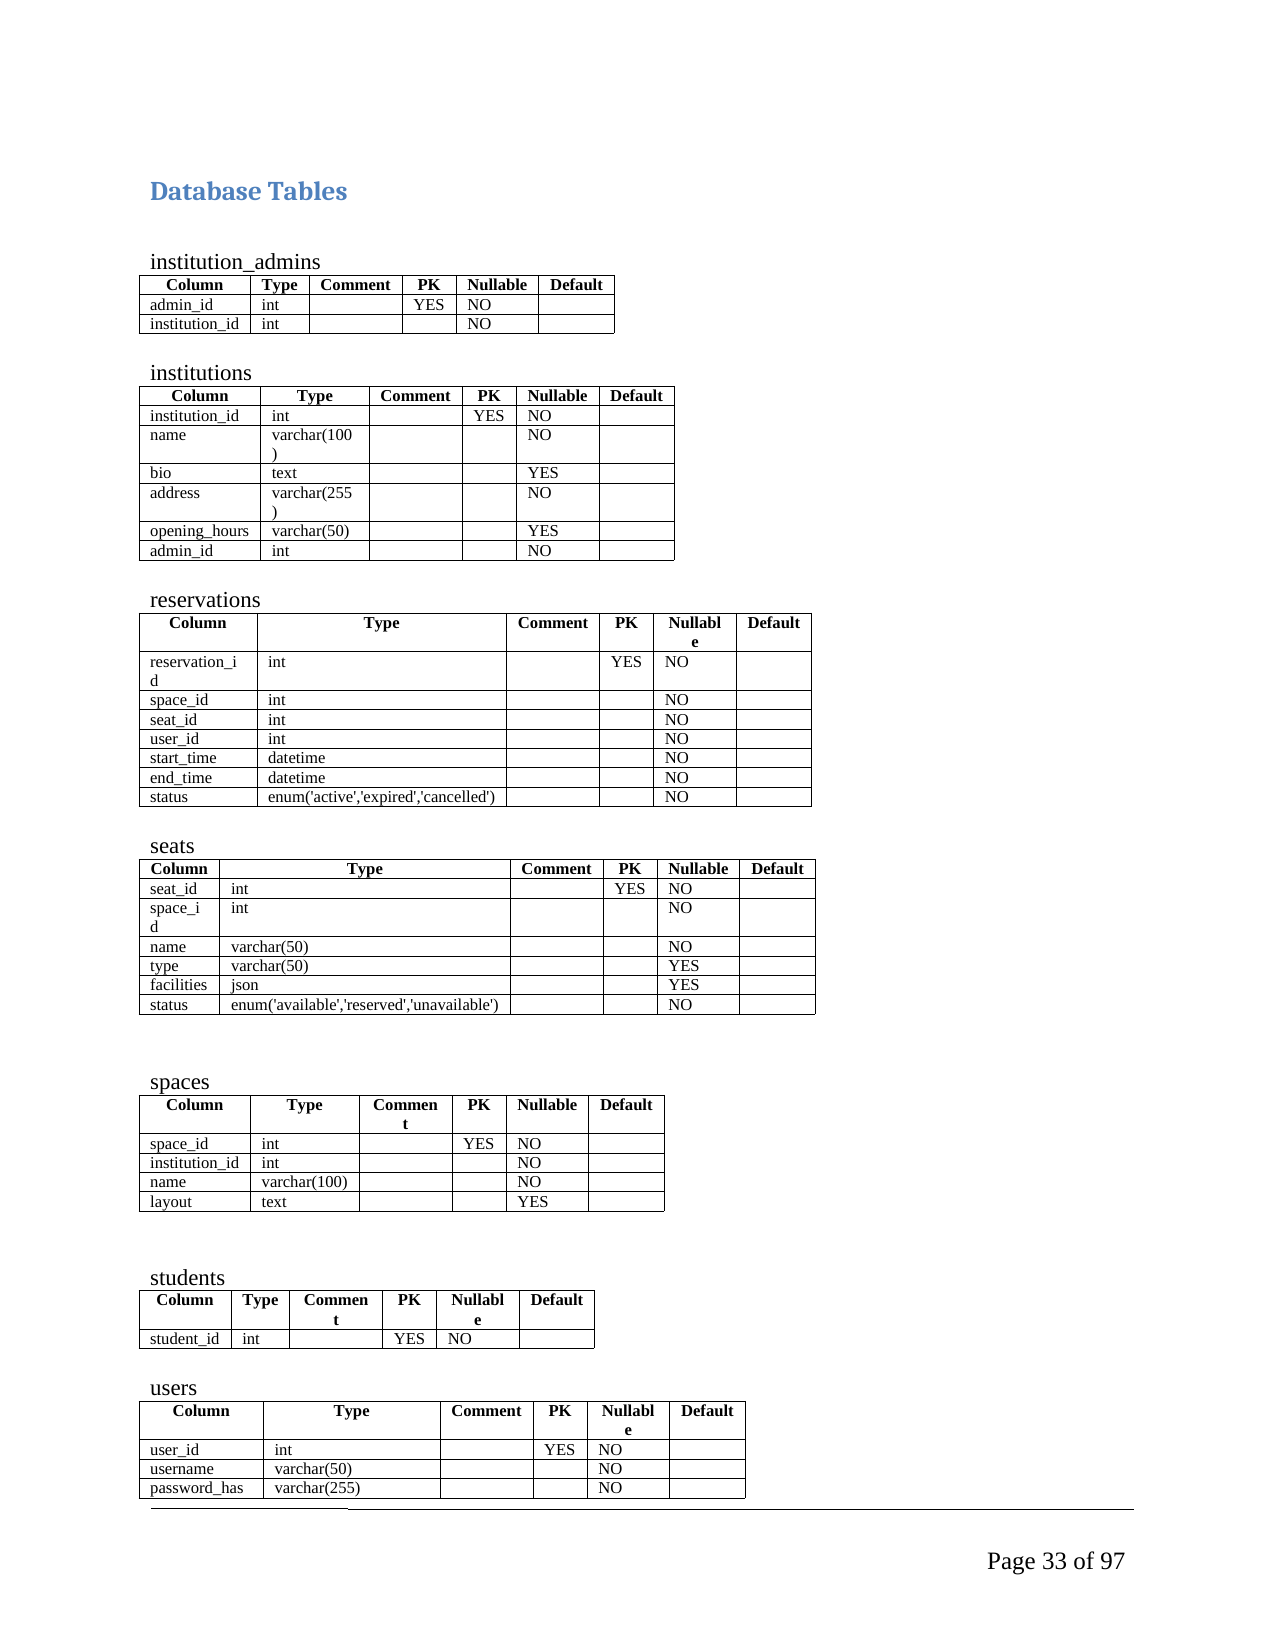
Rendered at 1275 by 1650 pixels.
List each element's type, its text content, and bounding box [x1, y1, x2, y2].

table_cell user_id [140, 1440, 263, 1459]
table_cell [737, 788, 811, 806]
table_cell [600, 541, 674, 560]
table_cell username [140, 1460, 263, 1478]
table_cell institution_id [140, 315, 250, 333]
table_header Comment [441, 1402, 533, 1439]
table_cell NO [588, 1460, 669, 1478]
table_cell int [251, 315, 309, 333]
table_cell space_id [140, 899, 219, 936]
table_cell NO [658, 937, 739, 956]
table_cell YES [604, 879, 657, 898]
table_cell [511, 995, 603, 1014]
table_cell [600, 406, 674, 424]
table_header Type [220, 860, 510, 878]
table_header Nullable [507, 1096, 588, 1133]
table_cell [453, 1154, 506, 1172]
table_cell [360, 1192, 452, 1211]
table_cell varchar(100) [261, 426, 369, 463]
table_cell [370, 522, 462, 540]
table_header Column [140, 860, 219, 878]
table_cell NO [517, 406, 599, 424]
table_cell [370, 406, 462, 424]
table_cell student_id [140, 1330, 231, 1348]
table_cell [670, 1440, 745, 1459]
table_header Default [670, 1402, 745, 1439]
table_cell [511, 879, 603, 898]
table_cell varchar(50) [220, 957, 510, 975]
table_cell [600, 426, 674, 463]
table_cell end_time [140, 768, 257, 787]
table_header Nullable [654, 614, 736, 651]
table_cell name [140, 937, 219, 956]
table_cell NO [654, 749, 736, 767]
table_cell [310, 315, 402, 333]
table_cell NO [658, 995, 739, 1014]
text users [150, 1374, 1125, 1401]
table_cell [740, 957, 815, 975]
table_cell int [220, 879, 510, 898]
table_header Comment [310, 276, 402, 294]
table_cell [360, 1154, 452, 1172]
table_cell NO [654, 768, 736, 787]
table_cell varchar(255) [264, 1479, 440, 1497]
table_cell start_time [140, 749, 257, 767]
text spaces [150, 1068, 1125, 1095]
table_header Type [232, 1291, 289, 1328]
table_header Column [140, 1096, 250, 1133]
table_header Nullable [457, 276, 538, 294]
table_cell NO [437, 1330, 519, 1348]
table_header Default [740, 860, 815, 878]
table_cell int [232, 1330, 289, 1348]
table_header Type [251, 276, 309, 294]
table_cell YES [383, 1330, 436, 1348]
table_cell [600, 749, 653, 767]
table_cell int [264, 1440, 440, 1459]
table_cell [740, 995, 815, 1014]
table_cell [600, 484, 674, 521]
table_cell [600, 768, 653, 787]
table_cell YES [658, 957, 739, 975]
table_cell [507, 788, 599, 806]
table_header Default [589, 1096, 664, 1133]
table_header PK [403, 276, 456, 294]
table_cell NO [654, 691, 736, 709]
table_cell [737, 749, 811, 767]
table_cell int [251, 1134, 359, 1153]
table_cell [737, 768, 811, 787]
table_cell opening_hours [140, 522, 260, 540]
table_cell [370, 464, 462, 482]
table_cell [511, 976, 603, 994]
table_cell [370, 541, 462, 560]
table_cell [360, 1173, 452, 1191]
table_cell text [261, 464, 369, 482]
table_cell datetime [258, 768, 506, 787]
table_cell YES [534, 1440, 587, 1459]
table_header Type [264, 1402, 440, 1439]
subtitle Database Tables [150, 176, 1125, 207]
table_cell [441, 1460, 533, 1478]
table_cell NO [517, 484, 599, 521]
table_cell NO [457, 315, 538, 333]
table_cell [740, 879, 815, 898]
table_cell [370, 426, 462, 463]
table_header Column [140, 1291, 231, 1328]
table_cell seat_id [140, 879, 219, 898]
table_cell YES [403, 295, 456, 313]
table_cell [740, 976, 815, 994]
table_cell institution_id [140, 406, 260, 424]
table_cell status [140, 995, 219, 1014]
table_cell int [220, 899, 510, 936]
table_cell user_id [140, 730, 257, 748]
table_cell [589, 1154, 664, 1172]
table_header Comment [507, 614, 599, 651]
table_cell [290, 1330, 382, 1348]
table_header Column [140, 614, 257, 651]
table_cell [539, 295, 614, 313]
text institutions [150, 359, 1125, 386]
table_cell [511, 957, 603, 975]
table_cell NO [517, 541, 599, 560]
table_cell [670, 1460, 745, 1478]
table_cell admin_id [140, 541, 260, 560]
table_cell [534, 1479, 587, 1497]
table_cell [403, 315, 456, 333]
table_cell [463, 464, 516, 482]
table_cell [600, 464, 674, 482]
table_cell NO [658, 879, 739, 898]
table_cell [463, 522, 516, 540]
table_cell [589, 1134, 664, 1153]
table_cell [604, 995, 657, 1014]
table_cell [737, 730, 811, 748]
table_cell [534, 1460, 587, 1478]
table_cell [453, 1192, 506, 1211]
table_cell [511, 899, 603, 936]
table_cell [740, 937, 815, 956]
table_header PK [604, 860, 657, 878]
table_cell [600, 691, 653, 709]
table_cell [520, 1330, 594, 1348]
table_cell [507, 710, 599, 728]
table_cell bio [140, 464, 260, 482]
table_cell [360, 1134, 452, 1153]
table_header PK [453, 1096, 506, 1133]
table_cell space_id [140, 691, 257, 709]
table_cell status [140, 788, 257, 806]
table_header Default [600, 387, 674, 405]
text seats [150, 833, 1125, 859]
table_cell [589, 1173, 664, 1191]
table_cell [453, 1173, 506, 1191]
table_header Nullable [588, 1402, 669, 1439]
table_cell text [251, 1192, 359, 1211]
table_cell datetime [258, 749, 506, 767]
table_header Default [520, 1291, 594, 1328]
table_cell [740, 899, 815, 936]
table_cell NO [507, 1154, 588, 1172]
table_header Nullable [658, 860, 739, 878]
table_header Comment [370, 387, 462, 405]
table_cell [370, 484, 462, 521]
table_cell [507, 652, 599, 690]
table_header Type [258, 614, 506, 651]
table_cell NO [507, 1173, 588, 1191]
table_cell [463, 426, 516, 463]
table_cell varchar(50) [264, 1460, 440, 1478]
table_header PK [463, 387, 516, 405]
table_cell int [251, 295, 309, 313]
table_cell varchar(50) [220, 937, 510, 956]
table_header PK [534, 1402, 587, 1439]
table_cell int [258, 730, 506, 748]
table_header Default [539, 276, 614, 294]
table_cell YES [507, 1192, 588, 1211]
table_cell [507, 749, 599, 767]
table_cell name [140, 426, 260, 463]
table_cell NO [588, 1479, 669, 1497]
table_header Column [140, 276, 250, 294]
table_cell [511, 937, 603, 956]
table_cell int [258, 710, 506, 728]
table_cell [507, 691, 599, 709]
table_cell varchar(100) [251, 1173, 359, 1191]
table_cell NO [654, 710, 736, 728]
text reservations [150, 586, 1125, 613]
table_cell int [258, 691, 506, 709]
table_cell NO [658, 899, 739, 936]
table_cell [604, 899, 657, 936]
table_header Comment [360, 1096, 452, 1133]
table_cell [507, 730, 599, 748]
table_cell [441, 1440, 533, 1459]
table_cell [604, 937, 657, 956]
table_cell [600, 522, 674, 540]
table_cell [600, 730, 653, 748]
table_header Nullable [517, 387, 599, 405]
table_cell [310, 295, 402, 313]
table_cell [737, 652, 811, 690]
text students [150, 1264, 1125, 1290]
table_cell admin_id [140, 295, 250, 313]
text institution_admins [150, 248, 1125, 275]
table_cell institution_id [140, 1154, 250, 1172]
table_cell int [261, 541, 369, 560]
table_cell NO [507, 1134, 588, 1153]
table_cell [600, 710, 653, 728]
table_cell [463, 541, 516, 560]
table_cell seat_id [140, 710, 257, 728]
table_cell [737, 691, 811, 709]
table_cell varchar(50) [261, 522, 369, 540]
table_cell YES [517, 464, 599, 482]
table_cell [539, 315, 614, 333]
table_cell [737, 710, 811, 728]
table_cell [589, 1192, 664, 1211]
table_cell int [258, 652, 506, 690]
table_cell NO [588, 1440, 669, 1459]
table_cell NO [457, 295, 538, 313]
table_cell NO [654, 652, 736, 690]
table_header PK [600, 614, 653, 651]
table_cell name [140, 1173, 250, 1191]
table_header PK [383, 1291, 436, 1328]
table_header Type [261, 387, 369, 405]
table_cell json [220, 976, 510, 994]
table_cell [670, 1479, 745, 1497]
table_cell NO [654, 730, 736, 748]
table_cell YES [517, 522, 599, 540]
table_cell [463, 484, 516, 521]
table_cell password_hash [140, 1479, 263, 1497]
table_cell [604, 957, 657, 975]
table_header Type [251, 1096, 359, 1133]
table_cell address [140, 484, 260, 521]
table_header Default [737, 614, 811, 651]
table_cell int [261, 406, 369, 424]
table_cell YES [600, 652, 653, 690]
table_cell type [140, 957, 219, 975]
table_header Comment [511, 860, 603, 878]
table_header Column [140, 387, 260, 405]
table_header Comment [290, 1291, 382, 1328]
table_cell YES [658, 976, 739, 994]
table_cell NO [517, 426, 599, 463]
table_cell varchar(255) [261, 484, 369, 521]
table_cell space_id [140, 1134, 250, 1153]
table_header Nullable [437, 1291, 519, 1328]
table_cell int [251, 1154, 359, 1172]
table_cell layout [140, 1192, 250, 1211]
table_cell enum('active','expired','cancelled') [258, 788, 506, 806]
table_cell NO [654, 788, 736, 806]
table_cell enum('available','reserved','unavailable') [220, 995, 510, 1014]
table_cell [507, 768, 599, 787]
table_cell YES [453, 1134, 506, 1153]
table_cell [441, 1479, 533, 1497]
table_header Column [140, 1402, 263, 1439]
table_cell facilities [140, 976, 219, 994]
table_cell reservation_id [140, 652, 257, 690]
table_cell [604, 976, 657, 994]
table_cell [600, 788, 653, 806]
table_cell YES [463, 406, 516, 424]
